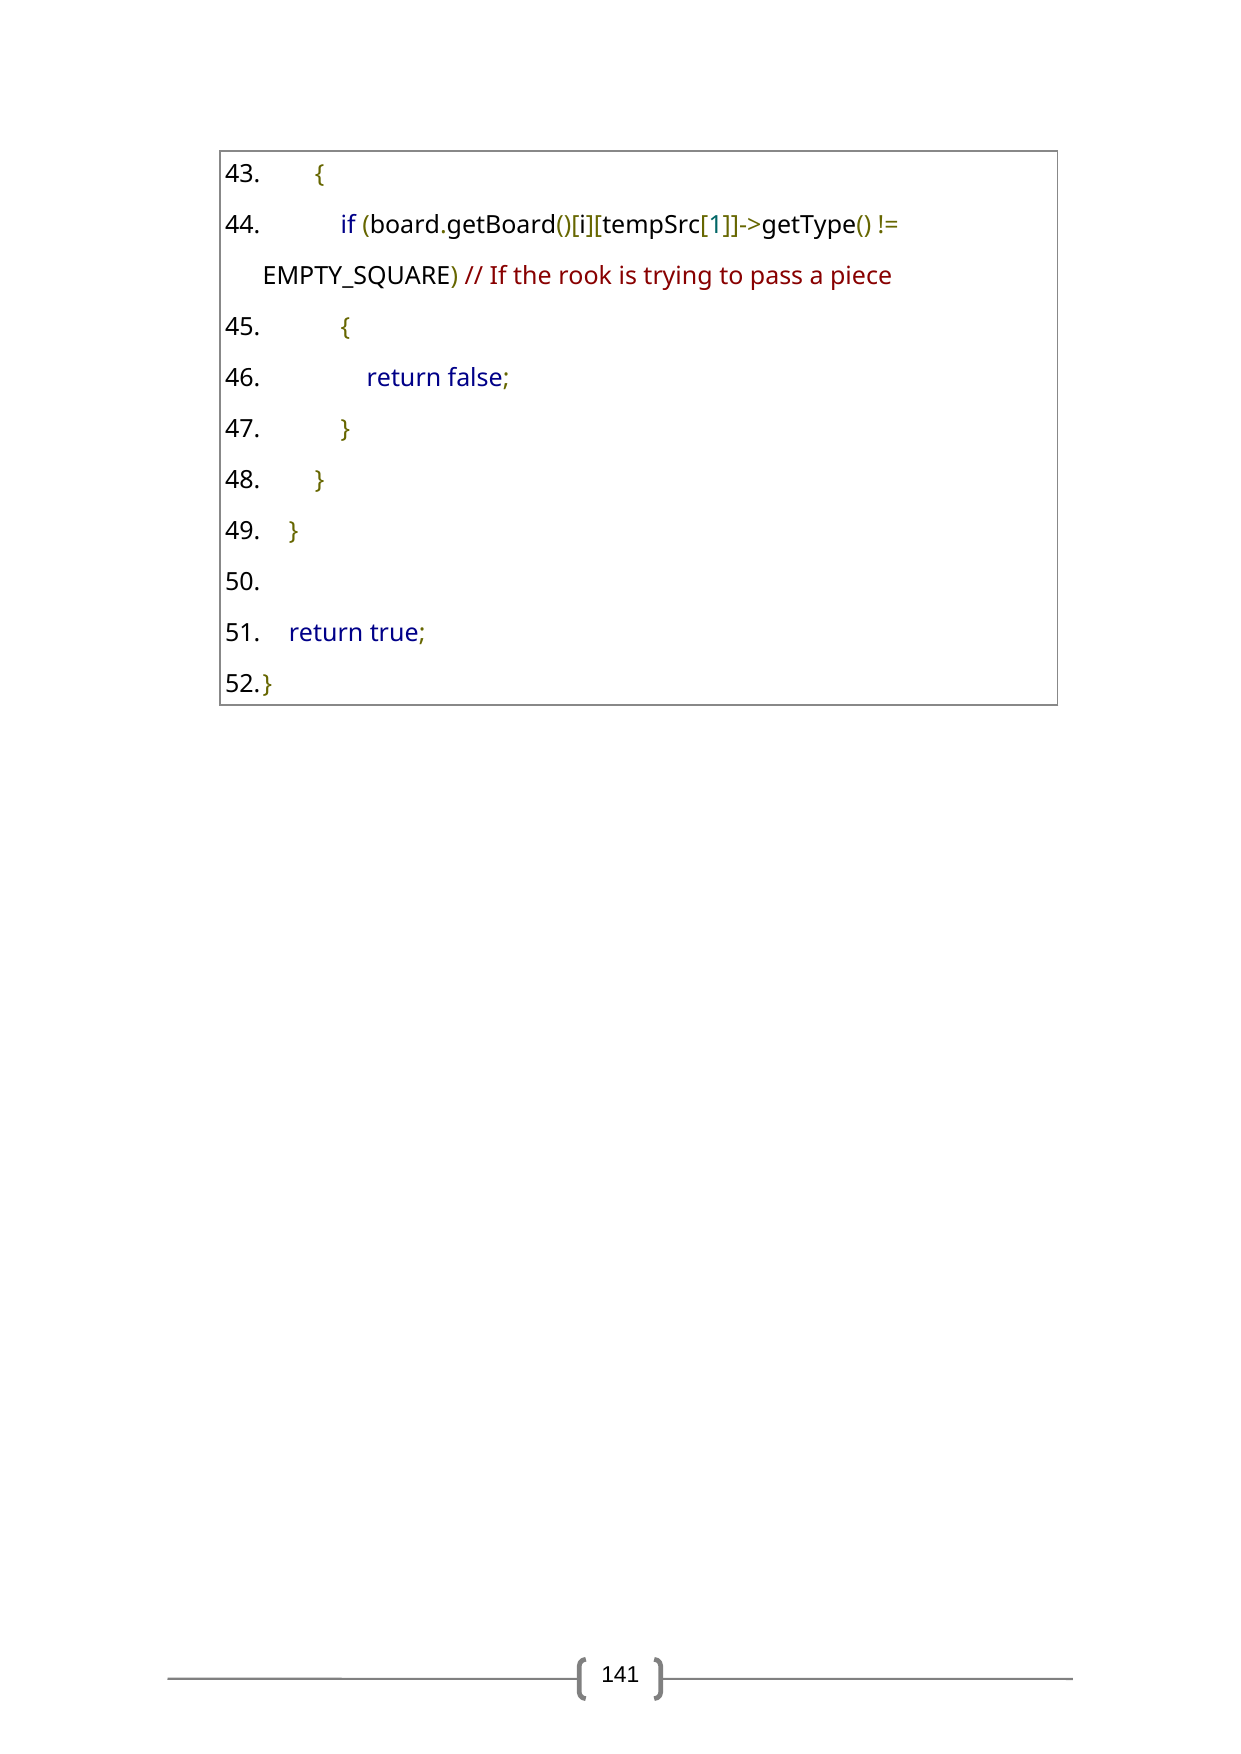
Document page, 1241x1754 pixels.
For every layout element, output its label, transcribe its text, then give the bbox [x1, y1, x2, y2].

list } [221, 456, 1057, 496]
list { [221, 303, 1057, 343]
list } [221, 660, 1057, 704]
list } [221, 507, 1057, 547]
list } [221, 405, 1057, 445]
list return true; [221, 609, 1057, 649]
list if (board.getBoard()[i][tempSrc[1]]->getType() != EMPTY_SQUARE) // If the rook is trying to pass a piece [221, 201, 1057, 292]
list return false; [221, 354, 1057, 394]
list { [221, 152, 1057, 190]
